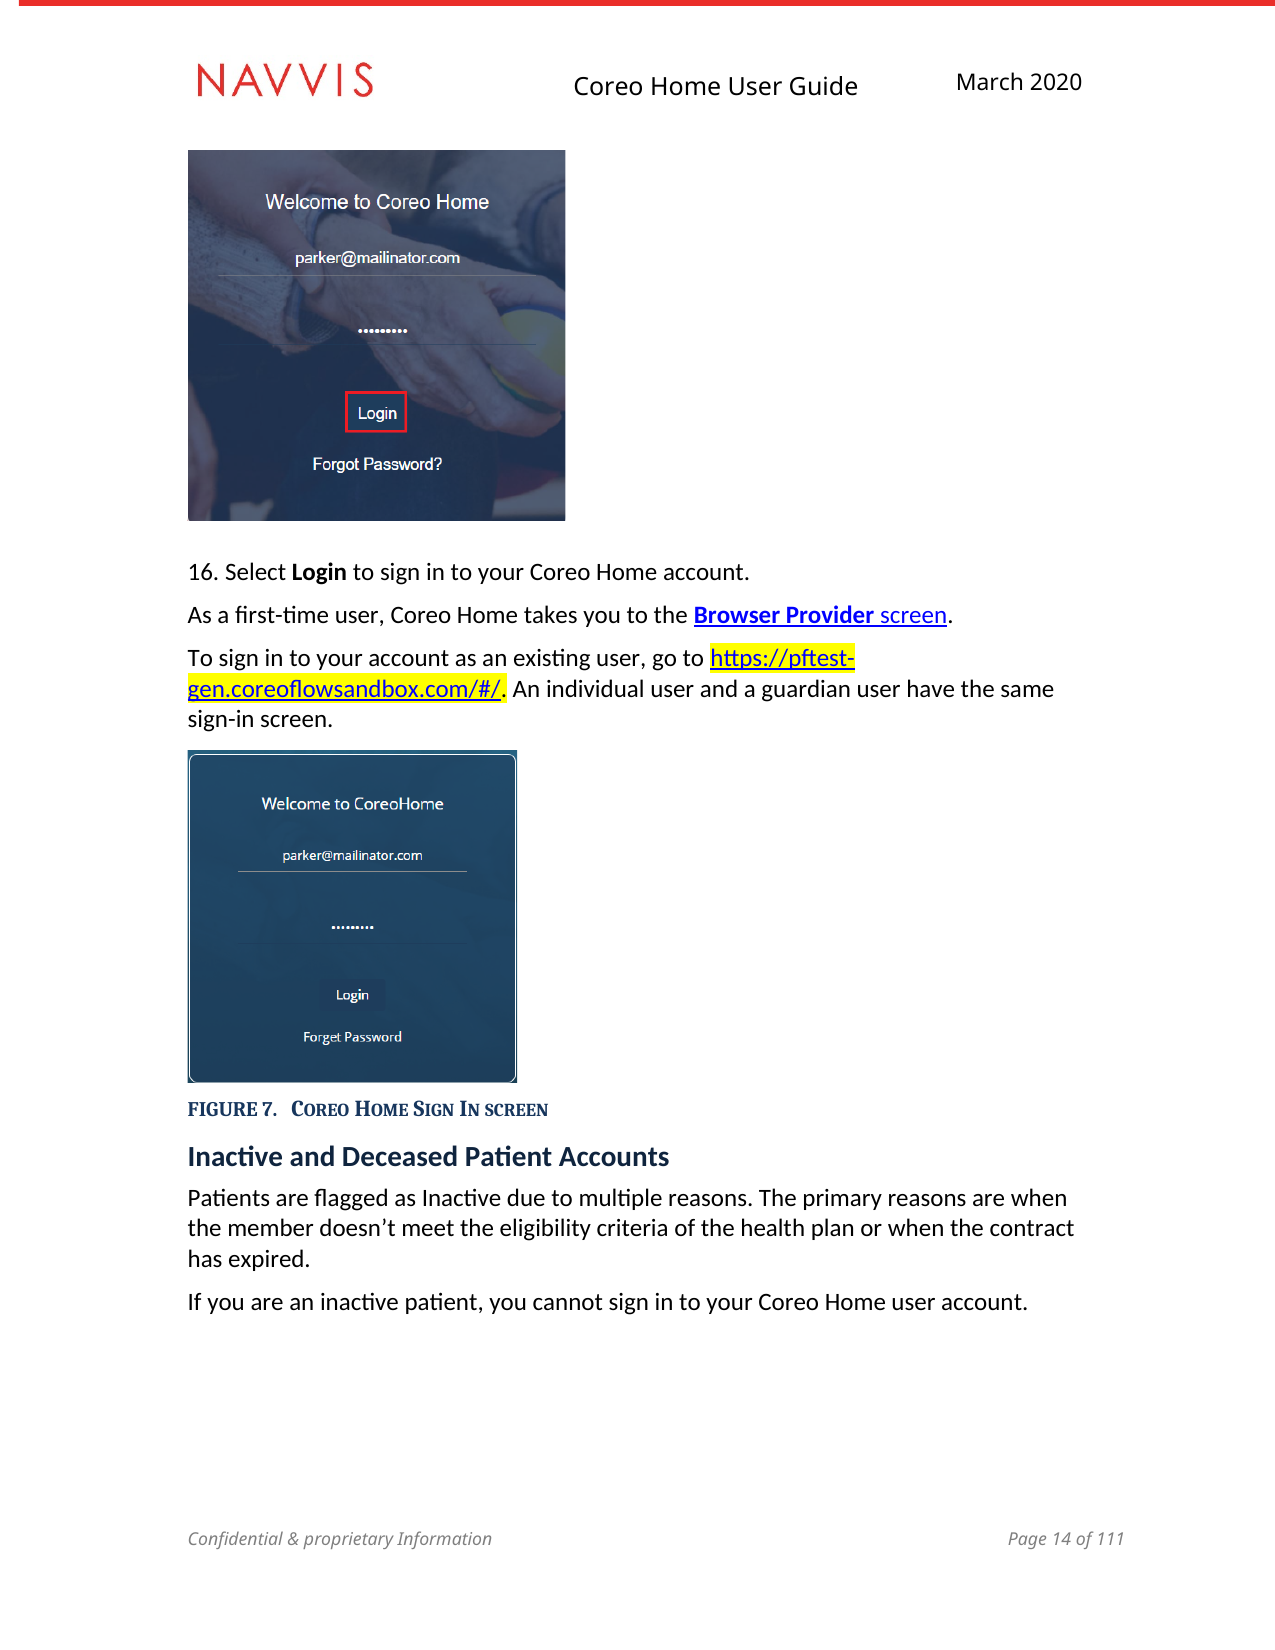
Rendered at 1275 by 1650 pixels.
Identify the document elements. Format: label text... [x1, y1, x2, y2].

list Select Login to sign in to your Coreo Home account. [187, 556, 1087, 587]
text Coreo Home Sign In screen [187, 1095, 1087, 1122]
picture [187, 750, 518, 1083]
text Patients are flagged as Inactive due to multiple reasons. The primary reasons are when the member doesn’t meet the eligibility criteria of the health plan or when the contract has expired. [187, 1182, 1087, 1274]
picture [187, 55, 383, 104]
text If you are an inactive patient, you cannot sign in to your Coreo Home user account. [187, 1286, 1087, 1317]
subtitle Inactive and Deceased Patient Accounts [187, 1138, 1087, 1174]
text To sign in to your account as an existing user, go to https://pftest-gen.coreoflowsandbox.com/#/. An individual user and a guardian user have the same sign-in screen. [187, 642, 1087, 734]
text As a first-time user, Coreo Home takes you to the Browser Provider screen. [187, 599, 1087, 630]
picture [187, 150, 566, 521]
